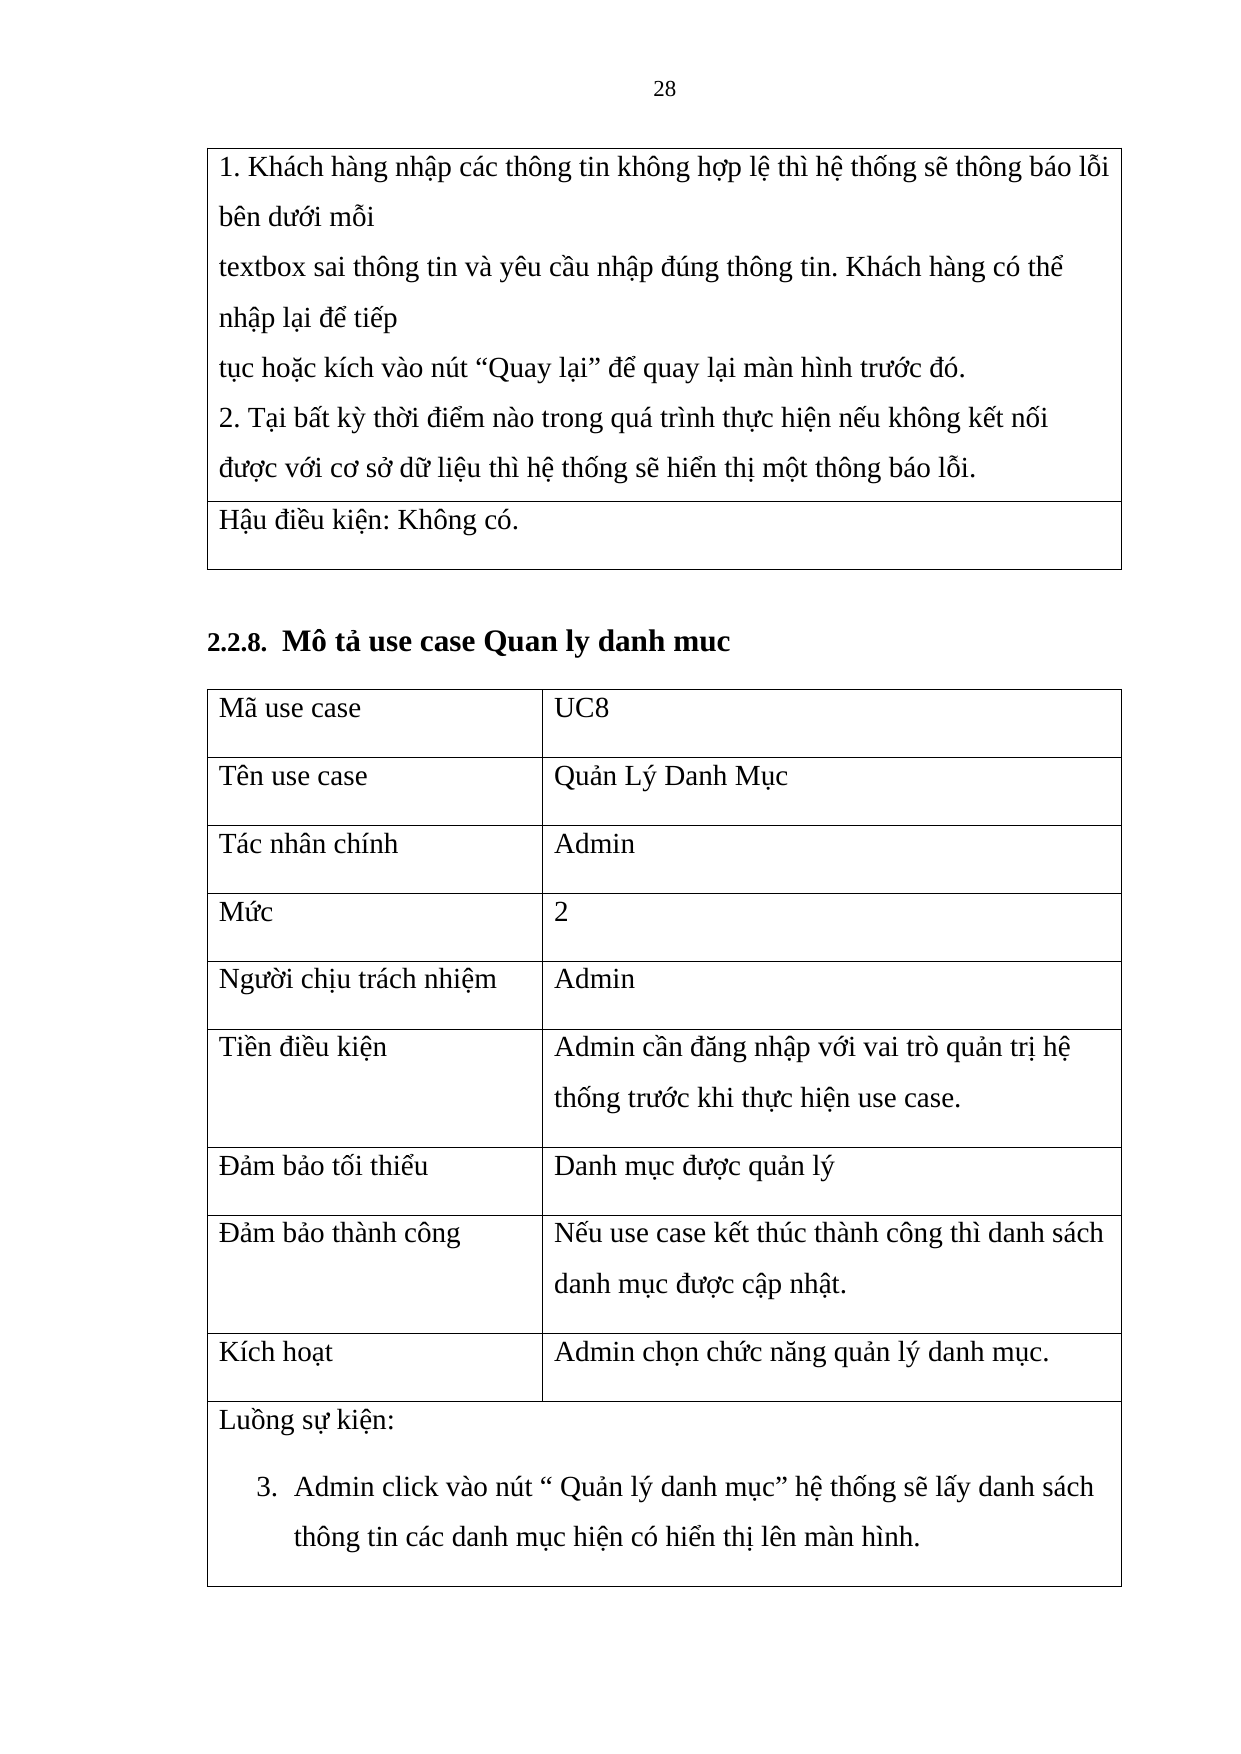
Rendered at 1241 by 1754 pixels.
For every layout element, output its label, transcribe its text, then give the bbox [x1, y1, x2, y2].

table_cell Tiền điều kiện [208, 1030, 542, 1147]
table_cell Tác nhân chính [208, 826, 542, 893]
table_cell Hậu điều kiện: Không có. [208, 502, 1121, 569]
table_cell Kích hoạt [208, 1334, 542, 1401]
table_header Mã use case [208, 690, 542, 757]
table_cell Admin [543, 962, 1121, 1028]
table_cell Admin cần đăng nhập với vai trò quản trị hệ thống trước khi thực hiện use case. [543, 1030, 1121, 1147]
table_cell 2 [543, 894, 1121, 961]
table_cell Mức [208, 894, 542, 961]
table_cell Quản Lý Danh Mục [543, 758, 1121, 825]
table_cell Người chịu trách nhiệm [208, 962, 542, 1028]
table_cell Nếu use case kết thúc thành công thì danh sách danh mục được cập nhật. [543, 1216, 1121, 1333]
subtitle Mô tả use case Quan ly danh muc [207, 622, 1122, 658]
table_cell Tên use case [208, 758, 542, 825]
table_cell Admin [543, 826, 1121, 893]
table_cell Đảm bảo tối thiểu [208, 1148, 542, 1214]
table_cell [208, 1402, 1121, 1586]
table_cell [208, 149, 1121, 501]
table_cell Danh mục được quản lý [543, 1148, 1121, 1214]
table_cell Admin chọn chức năng quản lý danh mục. [543, 1334, 1121, 1401]
table_cell Đảm bảo thành công [208, 1216, 542, 1333]
table_header UC8 [543, 690, 1121, 757]
